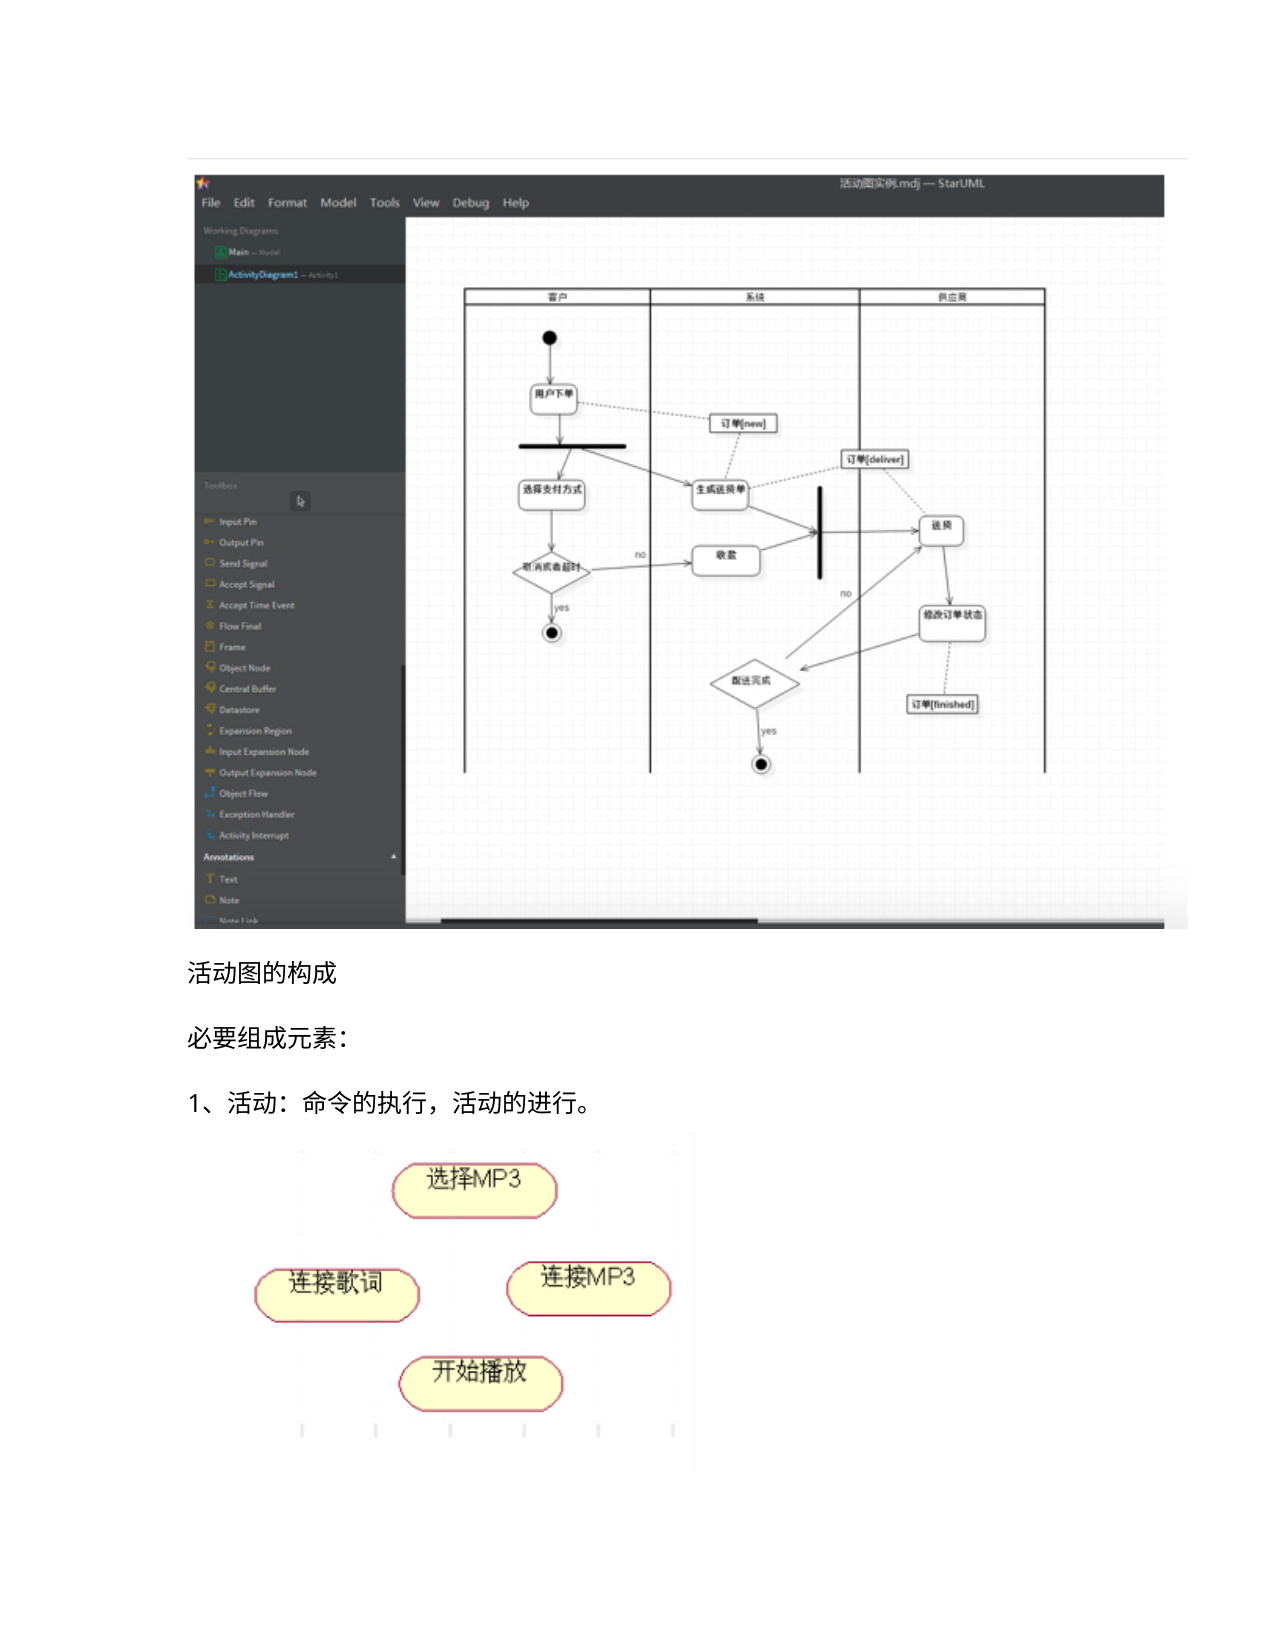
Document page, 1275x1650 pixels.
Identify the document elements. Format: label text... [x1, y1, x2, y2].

list 活动：命令的执行，活动的进行。 [187, 1069, 1087, 1134]
text 活动图的构成 [187, 939, 1087, 1004]
picture [231, 1133, 696, 1472]
picture [187, 158, 1188, 929]
text 必要组成元素： [187, 1004, 1087, 1069]
